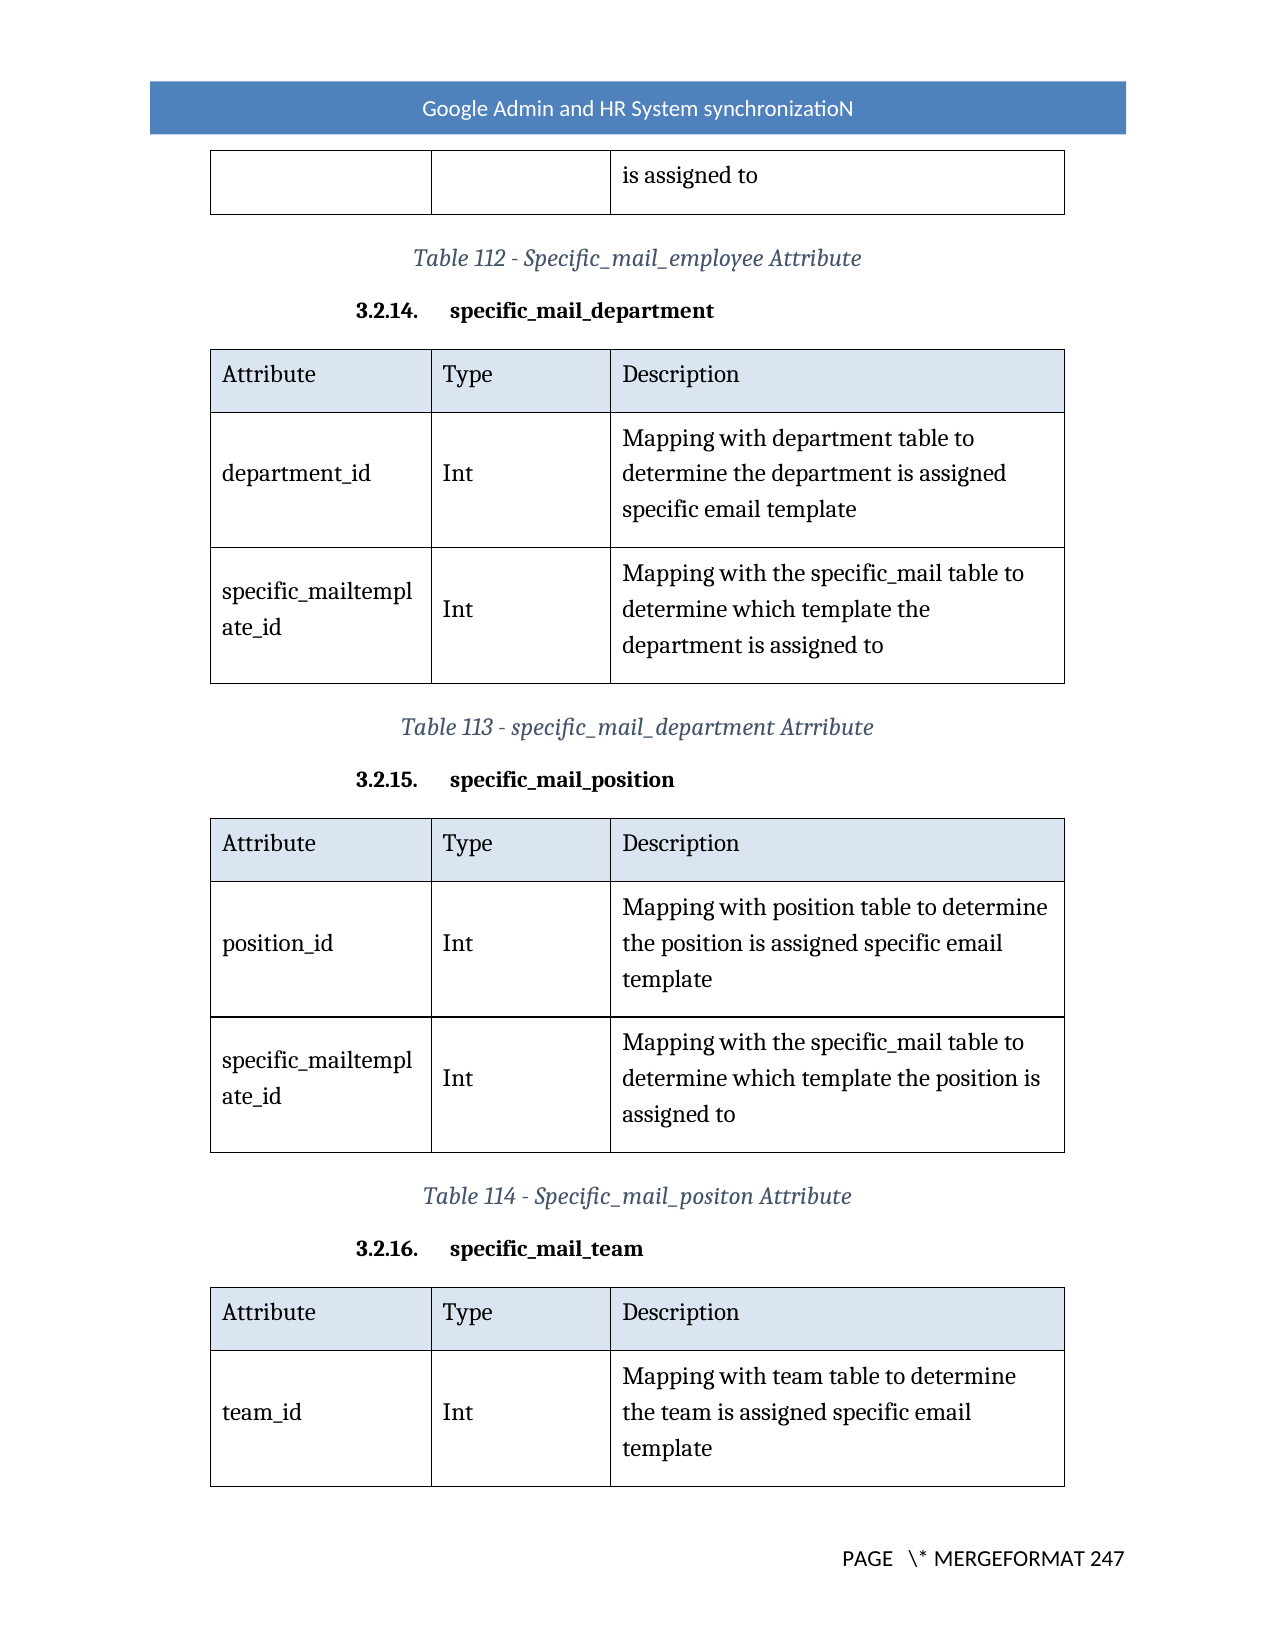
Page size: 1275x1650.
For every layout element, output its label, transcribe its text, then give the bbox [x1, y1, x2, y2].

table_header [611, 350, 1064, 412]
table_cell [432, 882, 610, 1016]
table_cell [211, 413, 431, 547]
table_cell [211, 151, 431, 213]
text Table 112 - Specific_mail_employee Attribute [150, 244, 1125, 272]
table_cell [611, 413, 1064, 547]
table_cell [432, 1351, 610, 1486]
text Table 113 - specific_mail_department Atrribute [150, 713, 1125, 742]
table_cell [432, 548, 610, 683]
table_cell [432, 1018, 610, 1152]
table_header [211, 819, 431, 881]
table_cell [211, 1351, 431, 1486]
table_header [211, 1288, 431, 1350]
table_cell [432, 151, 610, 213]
text Table 114 - Specific_mail_positon Attribute [150, 1182, 1125, 1211]
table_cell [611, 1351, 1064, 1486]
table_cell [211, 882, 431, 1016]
subtitle specific_mail_team [356, 1236, 1125, 1262]
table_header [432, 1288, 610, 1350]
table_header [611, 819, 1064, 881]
subtitle specific_mail_position [356, 767, 1125, 793]
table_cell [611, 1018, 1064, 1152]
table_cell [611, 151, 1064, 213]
subtitle specific_mail_department [356, 297, 1125, 324]
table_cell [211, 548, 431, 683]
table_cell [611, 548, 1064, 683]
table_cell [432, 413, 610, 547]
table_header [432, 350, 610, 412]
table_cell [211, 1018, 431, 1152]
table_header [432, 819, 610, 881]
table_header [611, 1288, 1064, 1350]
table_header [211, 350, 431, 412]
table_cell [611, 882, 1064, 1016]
